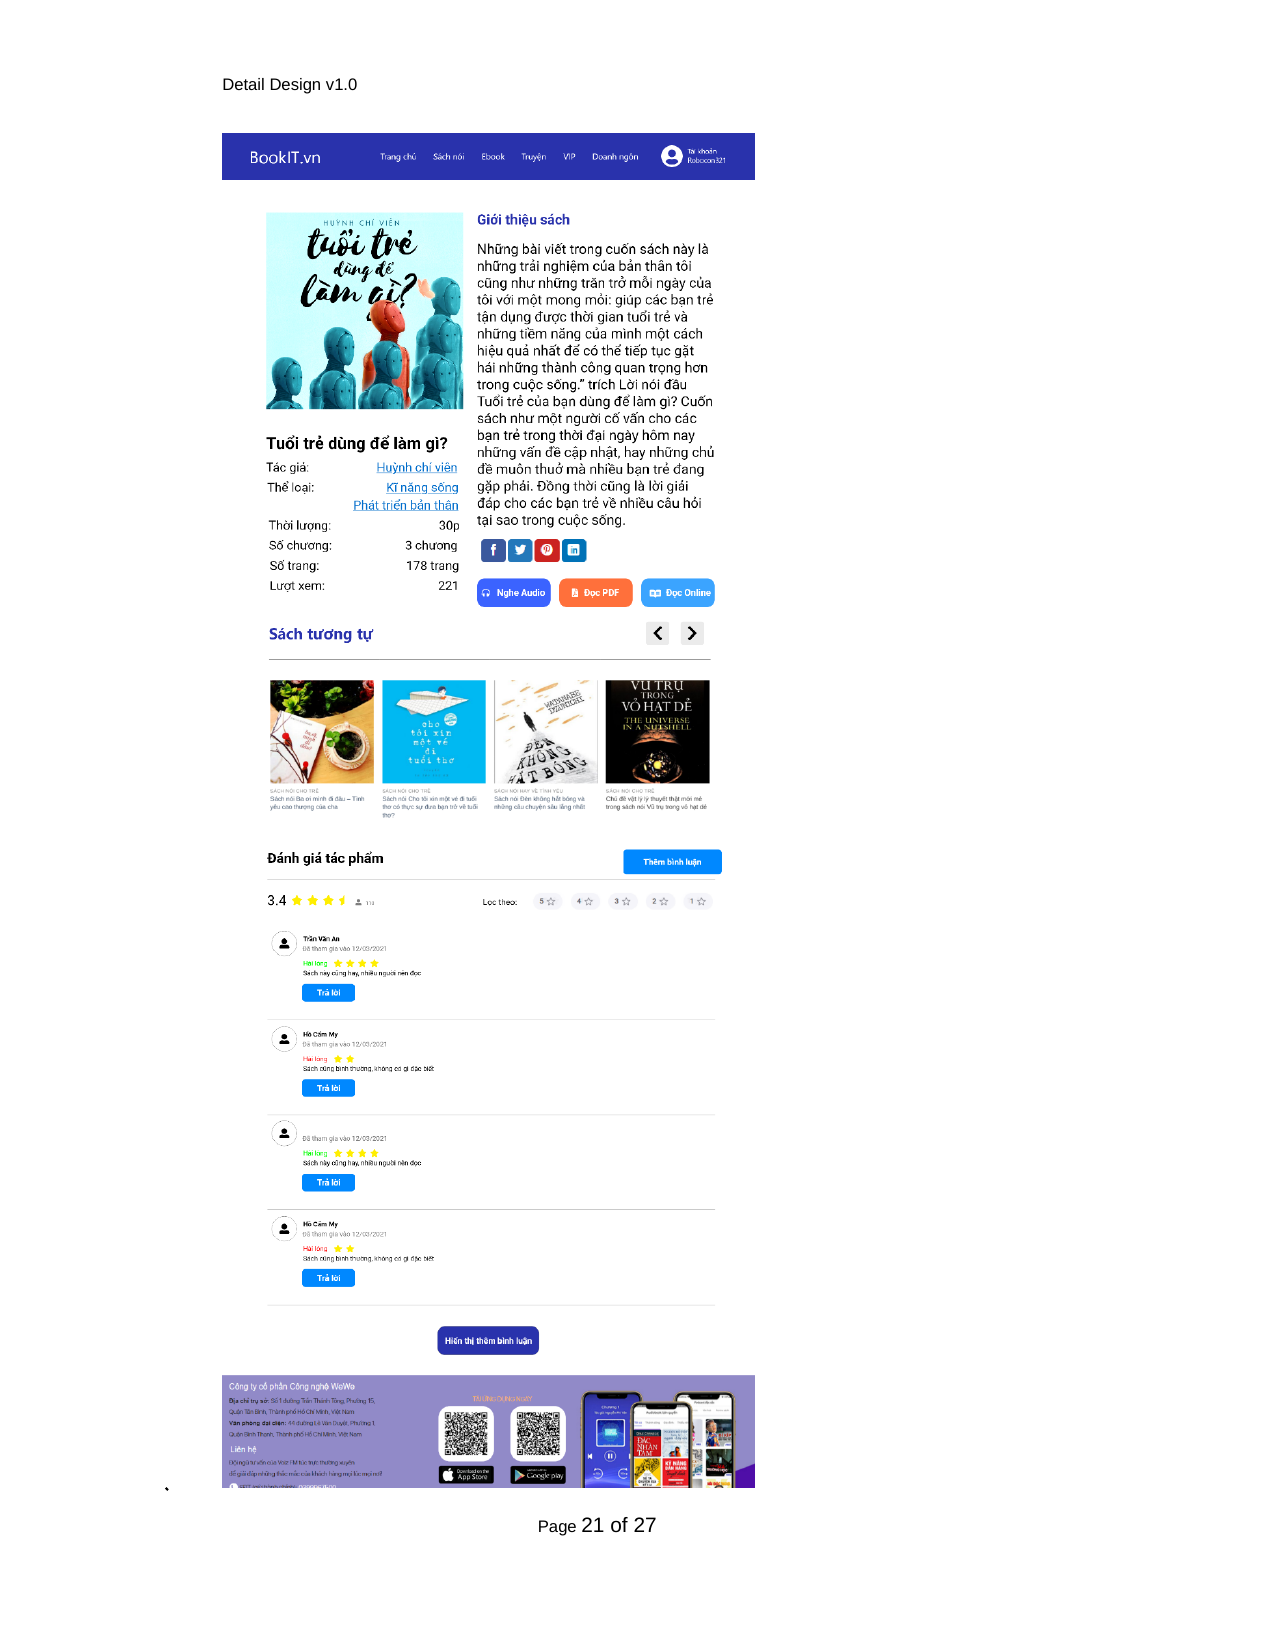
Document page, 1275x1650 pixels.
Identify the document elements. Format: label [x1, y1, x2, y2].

picture [222, 133, 755, 1488]
